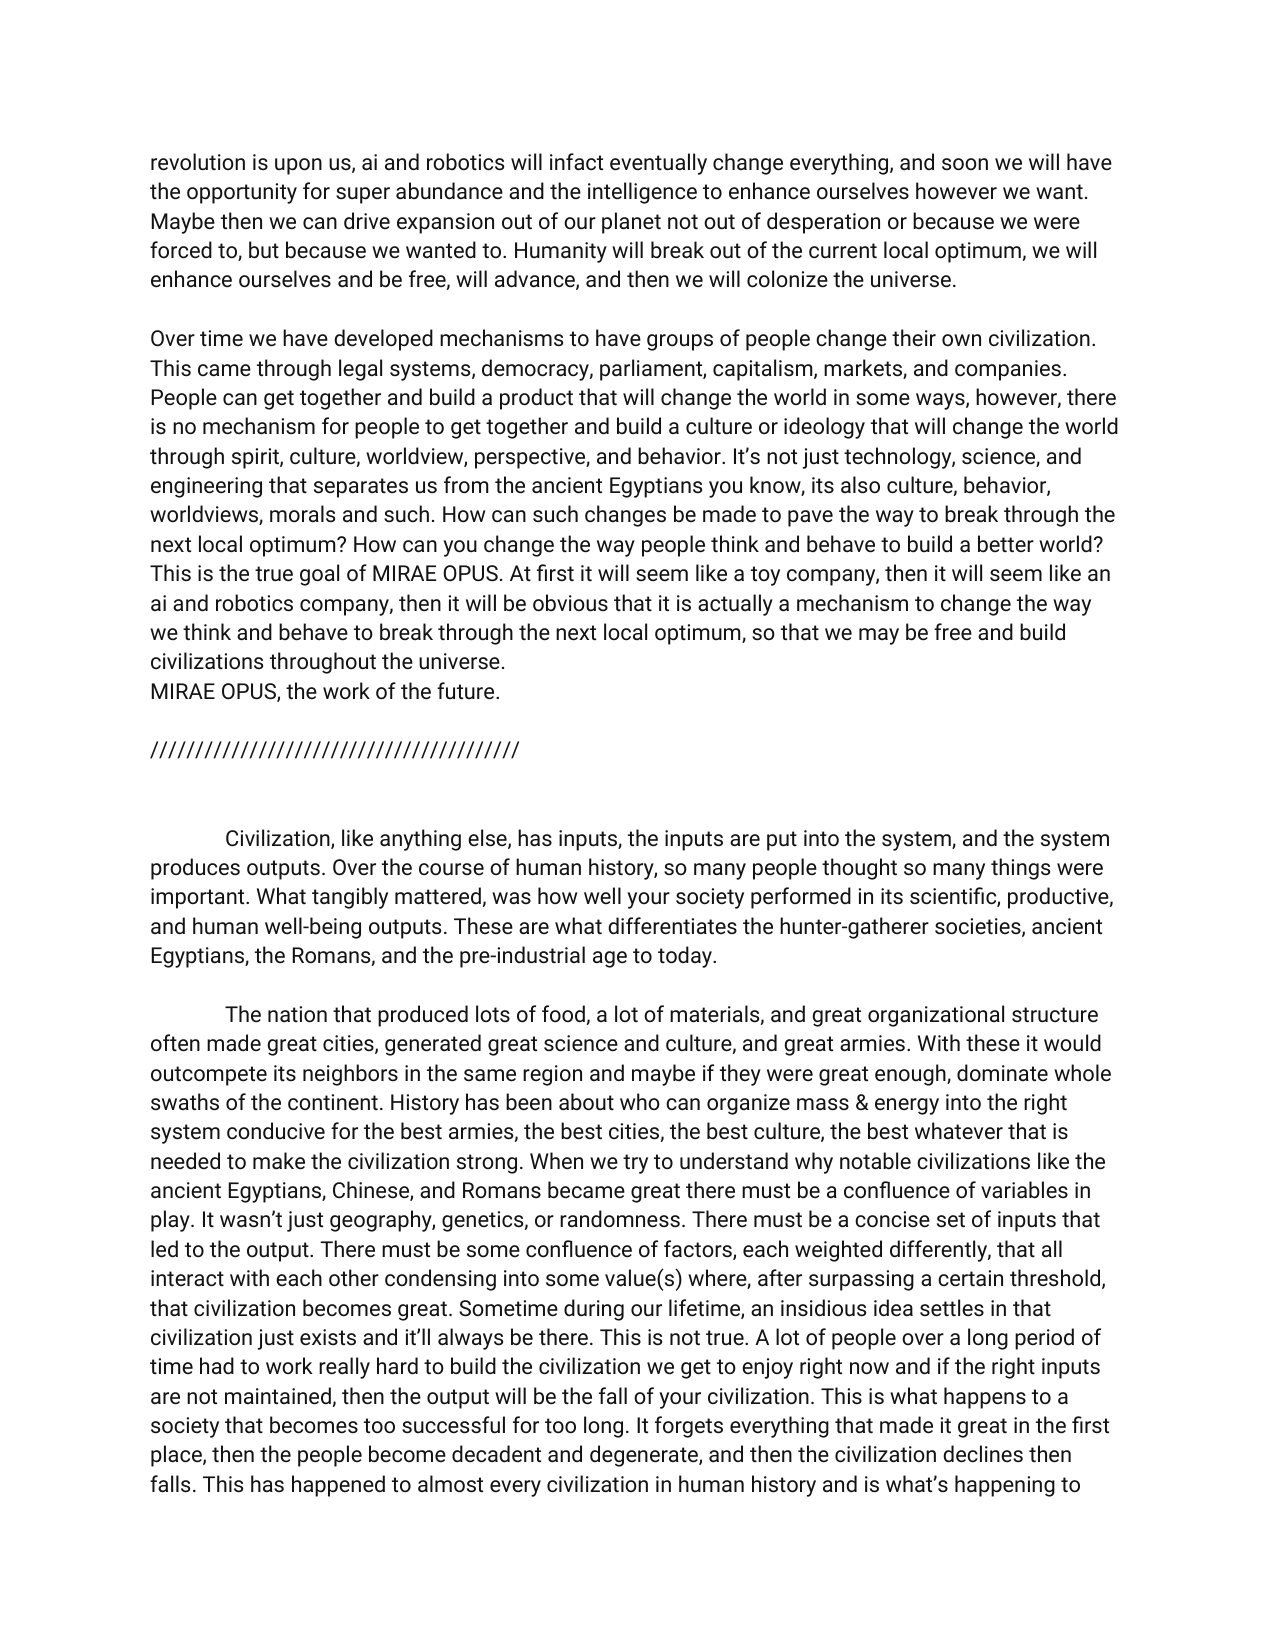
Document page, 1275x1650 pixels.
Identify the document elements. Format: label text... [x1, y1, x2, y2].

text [150, 1002, 1125, 1497]
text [150, 150, 1125, 293]
text ///////////////////////////////////////// [150, 737, 1125, 763]
text Civilization, like anything else, has inputs, the inputs are put into the system, and the system produces outputs. Over the course of human history, so many people thought so many things were important. What tangibly mattered, was how well your society performed in its scientific, productive, and human well-being outputs. These are what differentiates the hunter-gatherer societies, ancient Egyptians, the Romans, and the pre-industrial age to today. [150, 826, 1125, 969]
text Over time we have developed mechanisms to have groups of people change their own civilization. This came through legal systems, democracy, parliament, capitalism, markets, and companies. People can get together and build a product that will change the world in some ways, however, there is no mechanism for people to get together and build a culture or ideology that will change the world through spirit, culture, worldview, perspective, and behavior. It’s not just technology, science, and engineering that separates us from the ancient Egyptians you know, its also culture, behavior, worldviews, morals and such. How can such changes be made to pave the way to break through the next local optimum? How can you change the way people think and behave to build a better world? This is the true goal of MIRAE OPUS. At first it will seem like a toy company, then it will seem like an ai and robotics company, then it will be obvious that it is actually a mechanism to change the way we think and behave to break through the next local optimum, so that we may be free and build civilizations throughout the universe. [150, 326, 1125, 675]
text MIRAE OPUS, the work of the future. [150, 679, 1125, 704]
